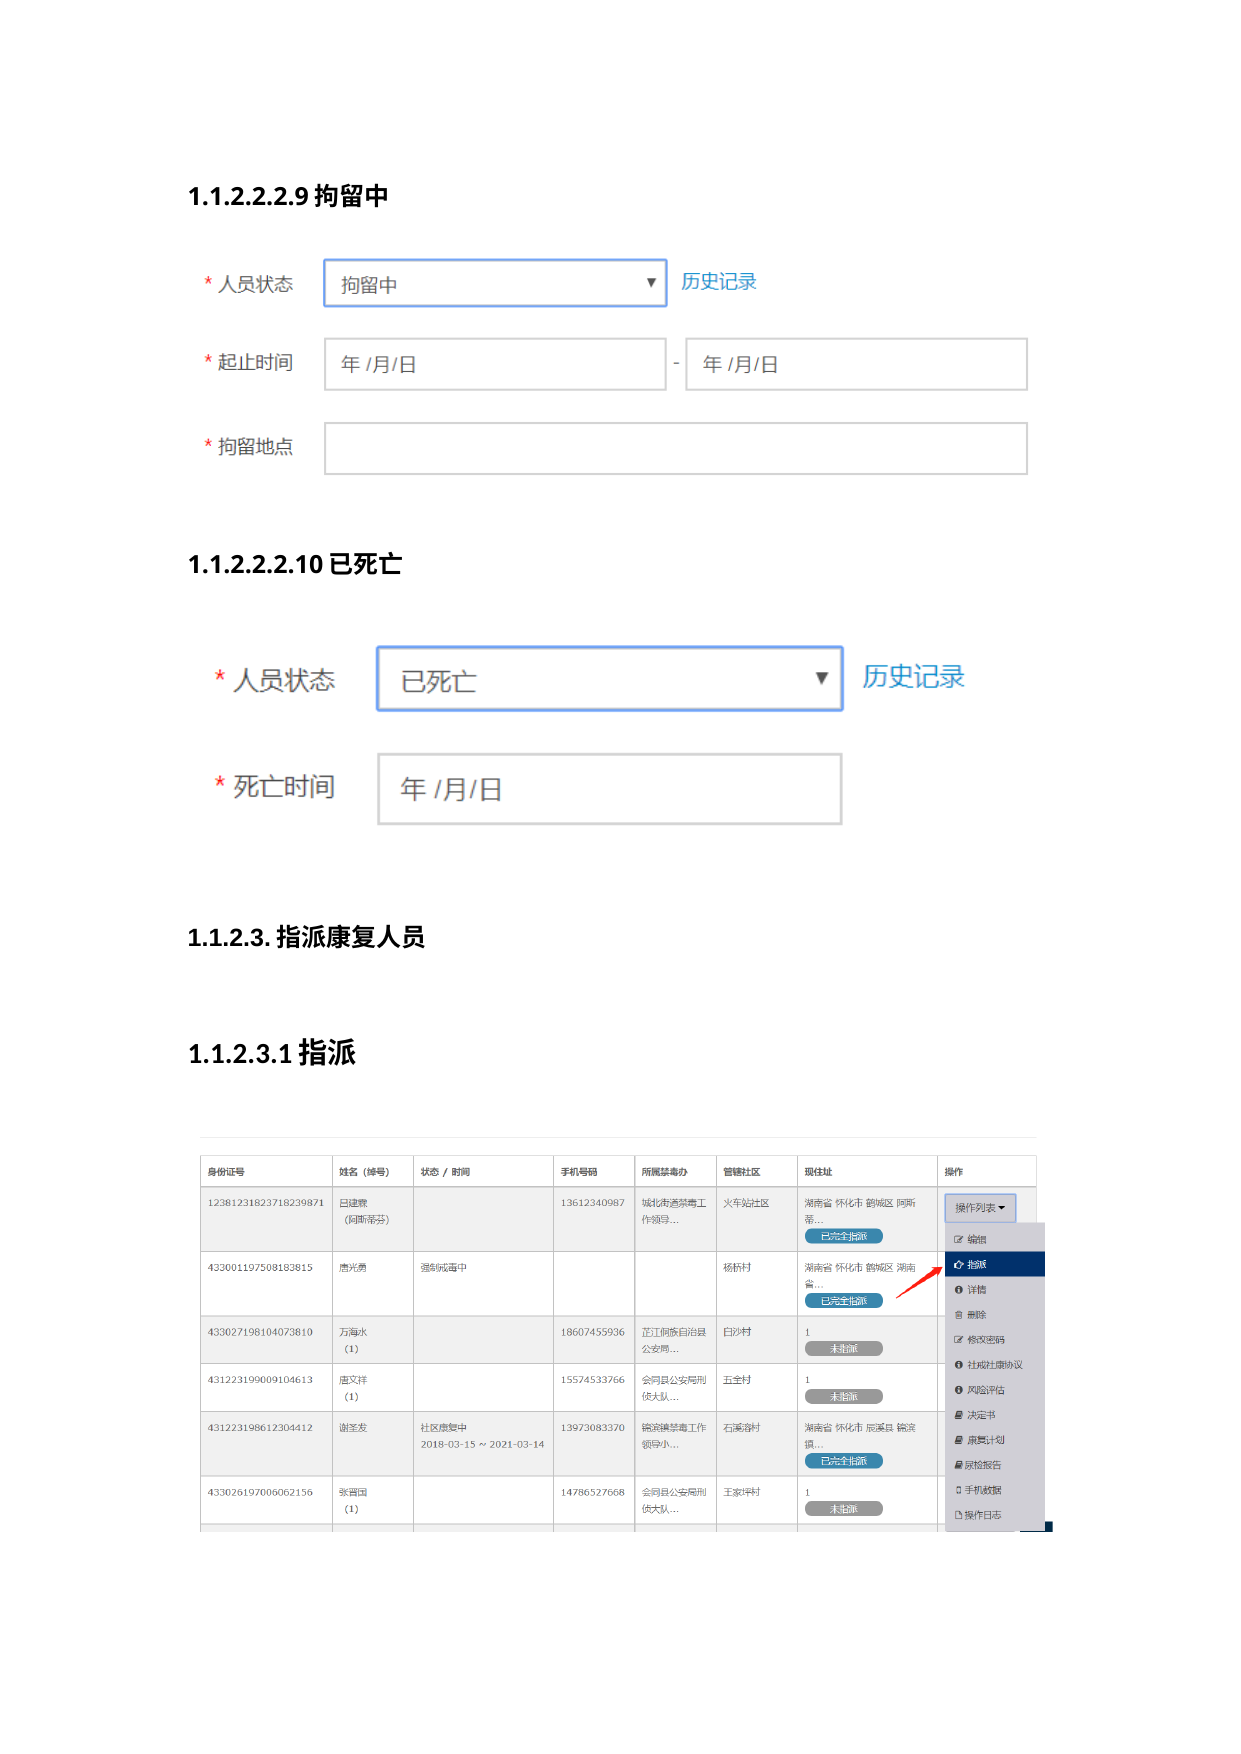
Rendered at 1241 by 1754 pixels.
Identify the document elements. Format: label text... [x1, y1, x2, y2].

subtitle 1.1.2.2.2.9拘留中 [187, 162, 1053, 227]
picture [187, 245, 1053, 498]
picture [187, 1137, 1053, 1532]
subtitle 1.1.2.3.1指派 [187, 1019, 1053, 1084]
picture [187, 614, 1053, 848]
subtitle 指派康复人员 [187, 903, 1053, 968]
subtitle 1.1.2.2.2.10已死亡 [187, 531, 1053, 596]
